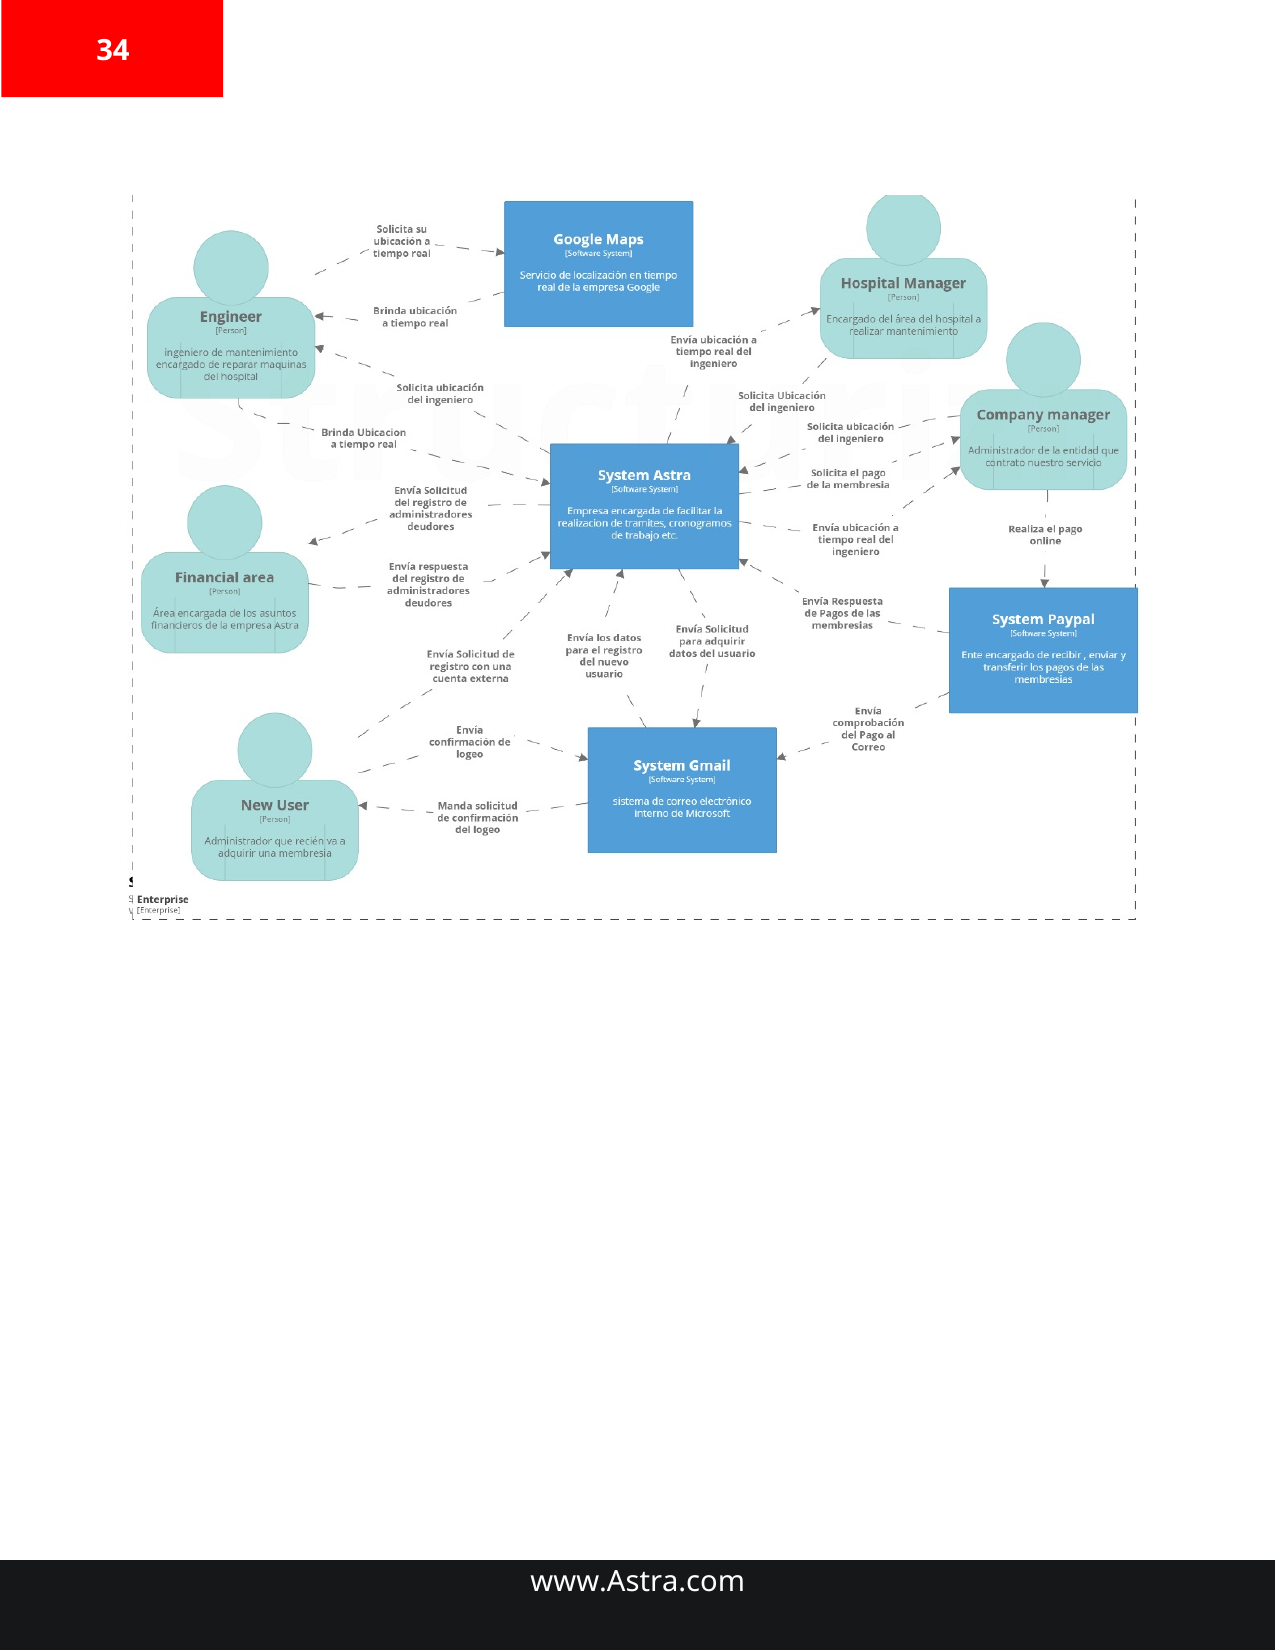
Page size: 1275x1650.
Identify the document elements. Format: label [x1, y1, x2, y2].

picture [120, 195, 1155, 925]
